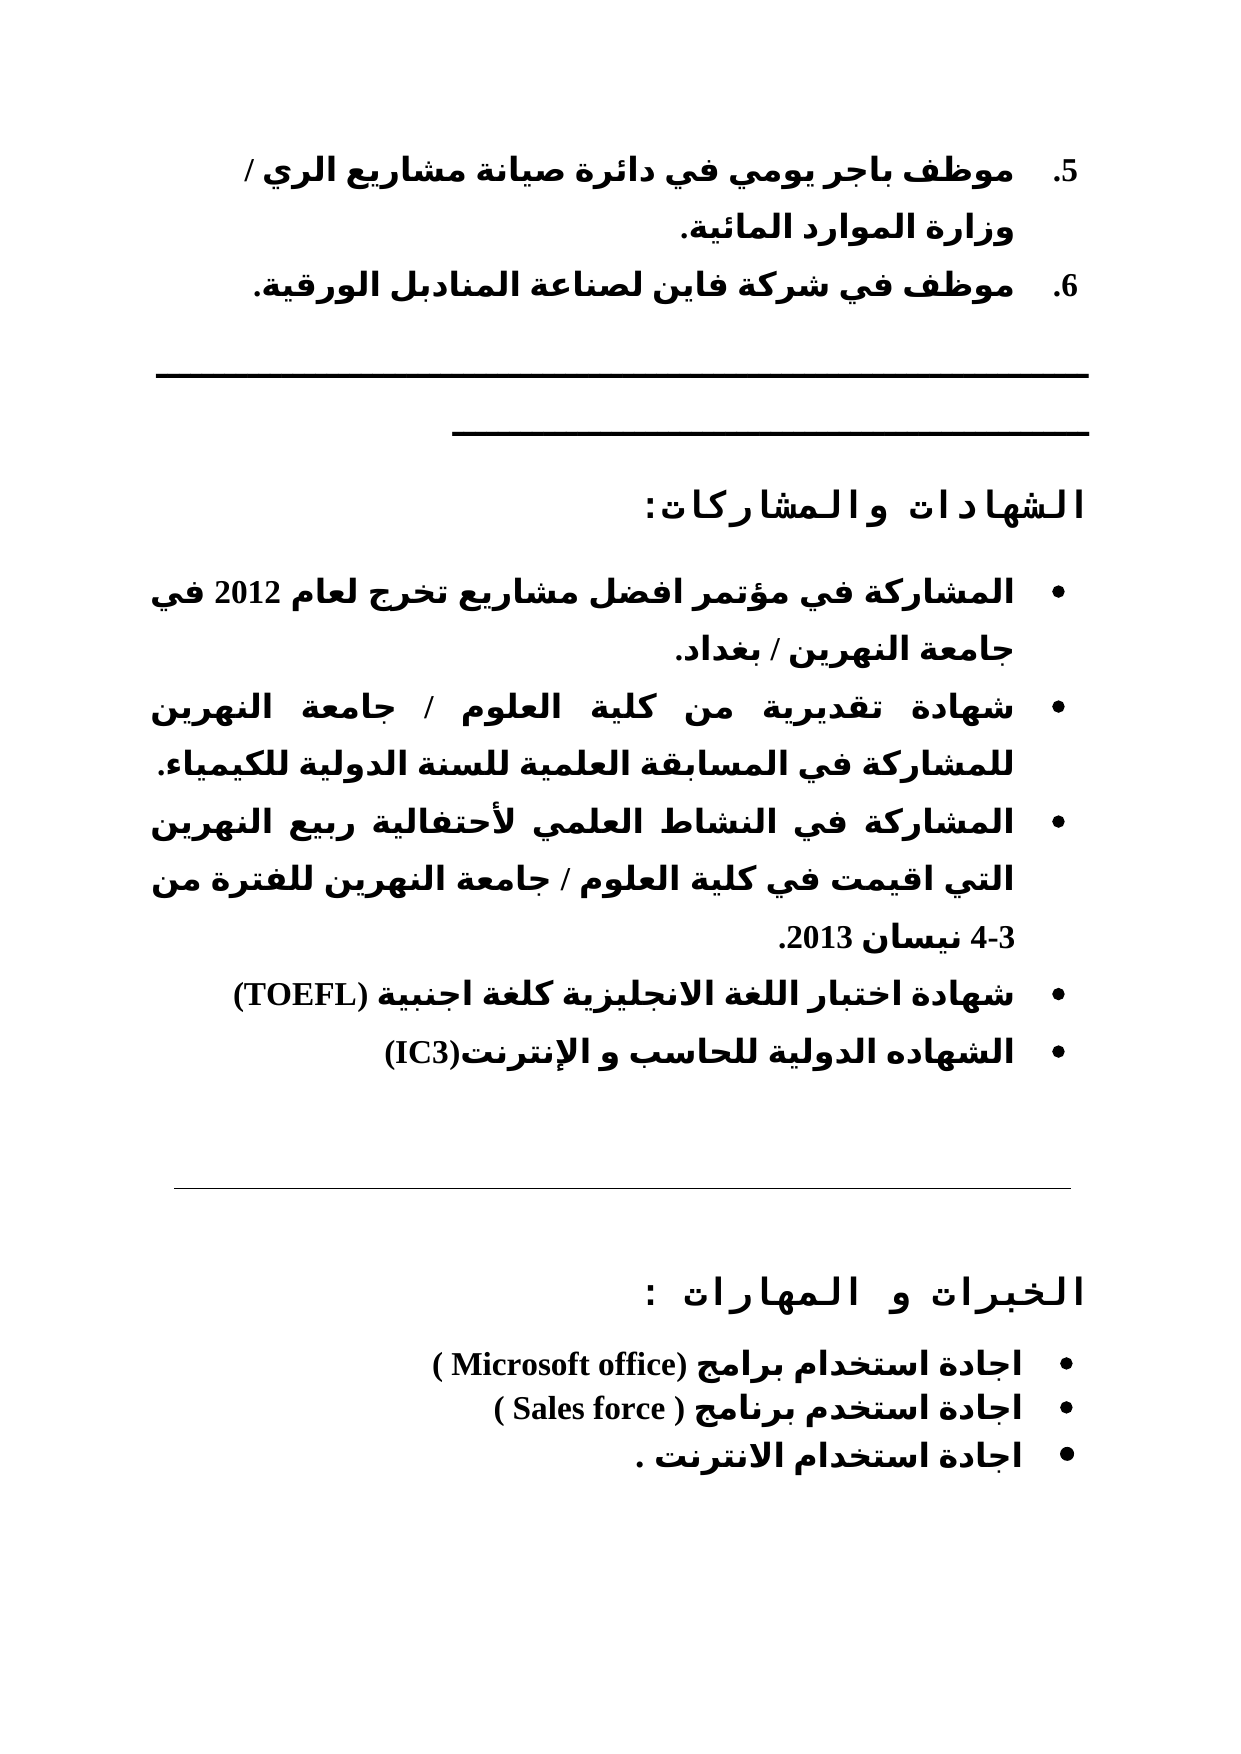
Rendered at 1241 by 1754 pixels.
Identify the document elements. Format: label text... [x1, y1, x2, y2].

list موظف في شركة فاين لصناعة المنادبل الورقية. [150, 265, 1053, 303]
list اجادة استخدام برامج (Microsoft office ) [150, 1344, 1061, 1382]
list شهادة تقديرية من كلية العلوم / جامعة النهرين للمشاركة في المسابقة العلمية للسنة الدولية للكيمياء. [150, 687, 1053, 783]
text ــــــــــــــــــــــــــــــــــــــــــــــــــــــــــــــــــــــــــــــــــــــــــــــــــــــــــــــــــــــــــــــــــــــــــ [150, 347, 1090, 443]
list موظف باجر يومي في دائرة صيانة مشاريع الري / وزارة الموارد المائية. [150, 150, 1053, 246]
text الخبرات و المهارات : [150, 1274, 1090, 1317]
list المشاركة في النشاط العلمي لأحتفالية ربيع النهرين التي اقيمت في كلية العلوم / جامعة النهرين للفترة من 3-4 نيسان 2013. [150, 802, 1053, 955]
text الشهادات والمشاركات: [150, 487, 1090, 530]
list شهادة اختبار اللغة الانجليزية كلغة اجنبية (TOEFL) [150, 974, 1053, 1013]
list اجادة استخدم برنامج ( Sales force ) [150, 1388, 1061, 1426]
list المشاركة في مؤتمر افضل مشاريع تخرج لعام 2012 في جامعة النهرين / بغداد. [150, 572, 1053, 668]
list الشهاده الدولية للحاسب و الإنترنت(IC3) [150, 1032, 1053, 1070]
list اجادة استخدام الانترنت . [150, 1432, 1061, 1475]
